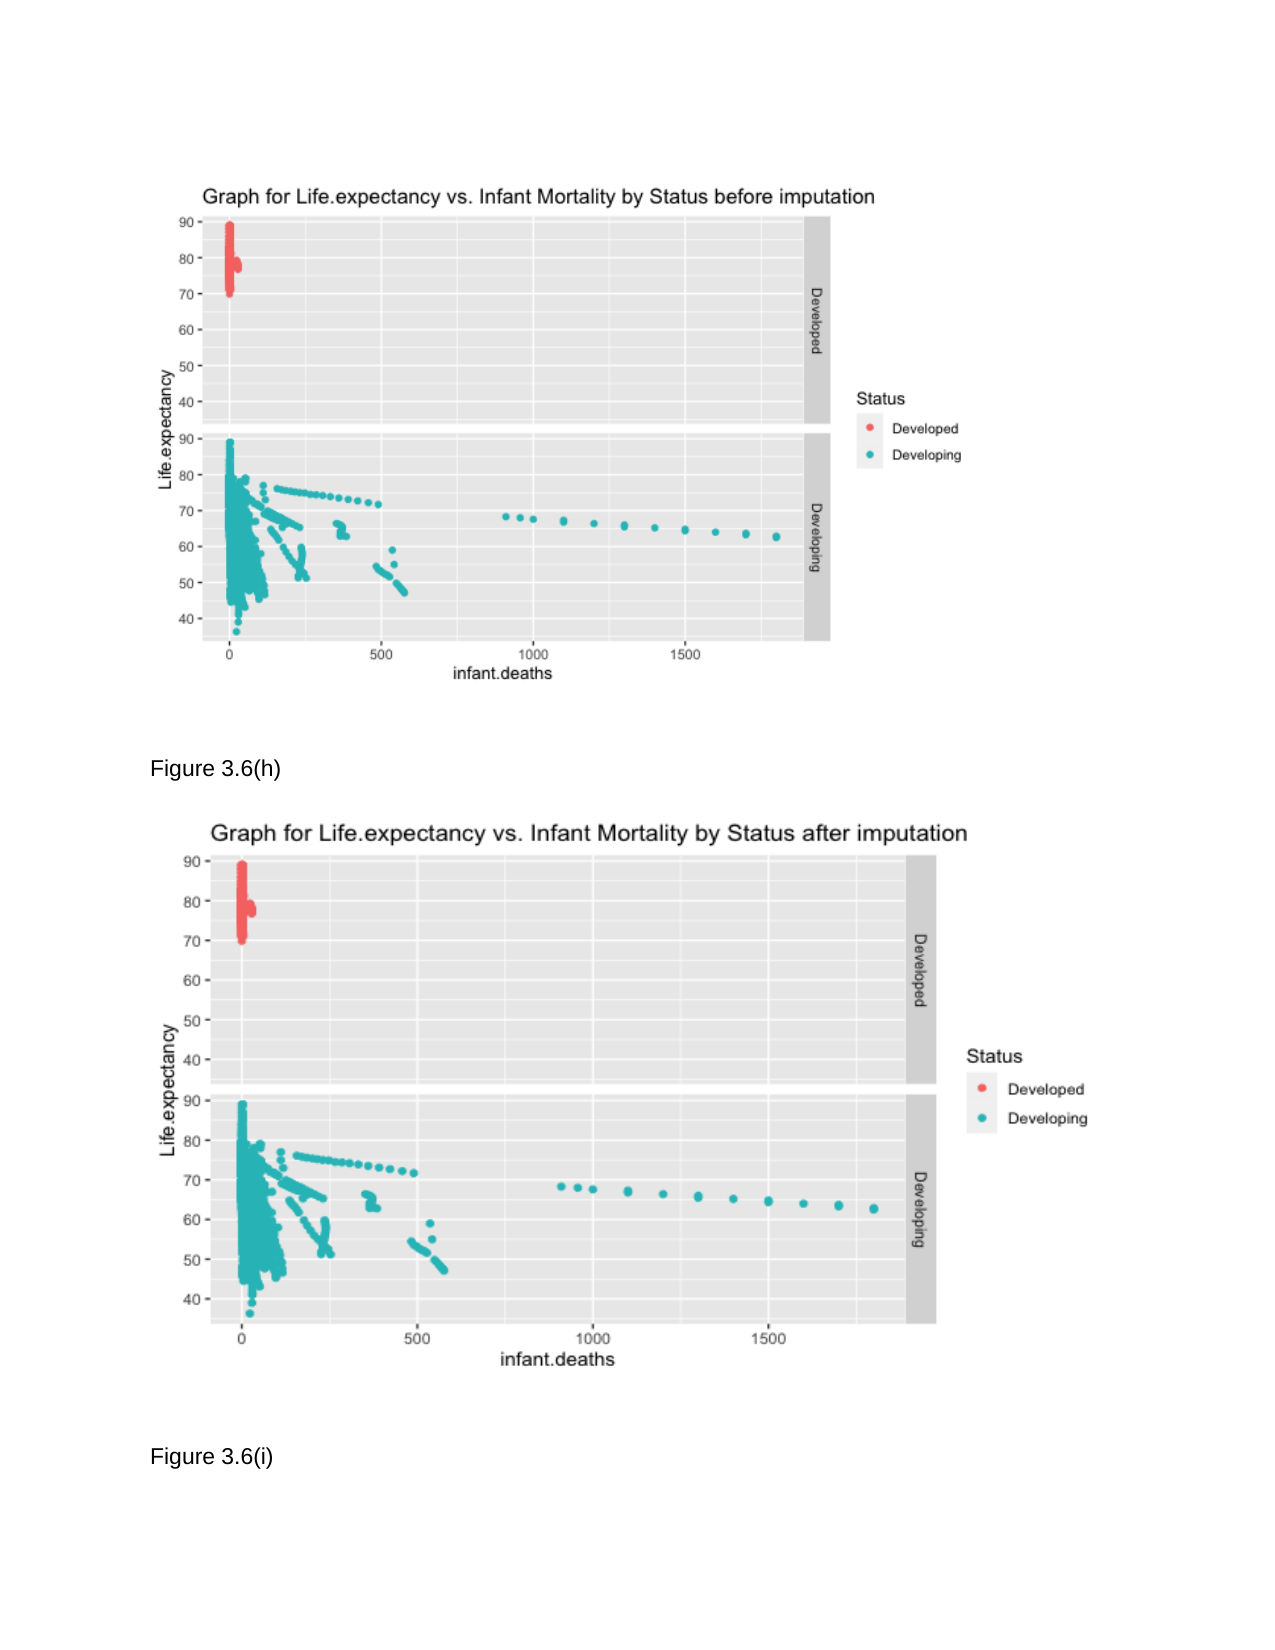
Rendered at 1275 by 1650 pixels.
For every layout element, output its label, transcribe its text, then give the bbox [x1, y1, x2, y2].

picture [150, 180, 978, 691]
picture [150, 815, 1107, 1379]
text Figure 3.6(h) [150, 755, 1125, 781]
text Figure 3.6(i) [150, 1443, 1125, 1470]
